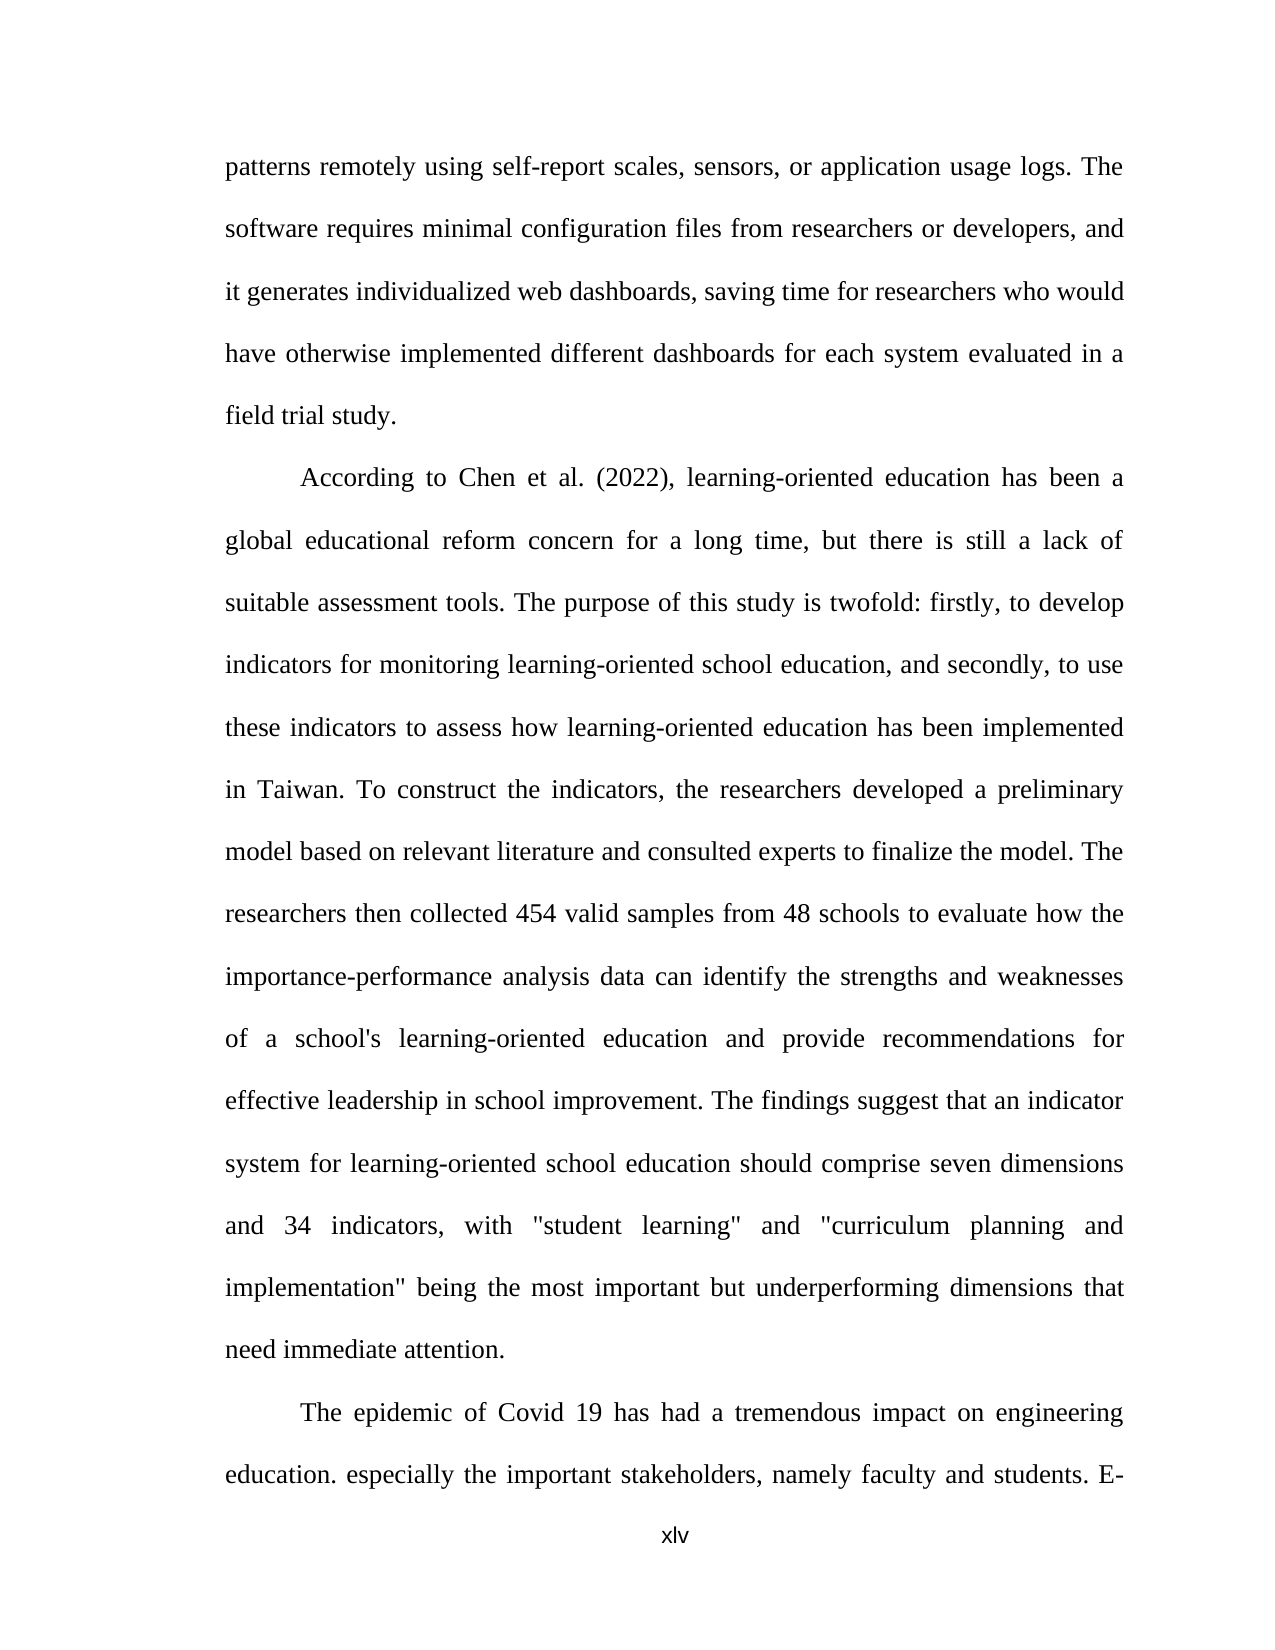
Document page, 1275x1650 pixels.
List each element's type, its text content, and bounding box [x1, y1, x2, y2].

text According to Chen et al. (2022), learning-oriented education has been a global educational reform concern for a long time, but there is still a lack of suitable assessment tools. The purpose of this study is twofold: firstly, to develop indicators for monitoring learning-oriented school education, and secondly, to use these indicators to assess how learning-oriented education has been implemented in Taiwan. To construct the indicators, the researchers developed a preliminary model based on relevant literature and consulted experts to finalize the model. The researchers then collected 454 valid samples from 48 schools to evaluate how the importance-performance analysis data can identify the strengths and weaknesses of a school's learning-oriented education and provide recommendations for effective leadership in school improvement. The findings suggest that an indicator system for learning-oriented school education should comprise seven dimensions and 34 indicators, with "student learning" and "curriculum planning and implementation" being the most important but underperforming dimensions that need immediate attention. [225, 461, 1125, 1365]
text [225, 1396, 1125, 1489]
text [225, 150, 1125, 430]
